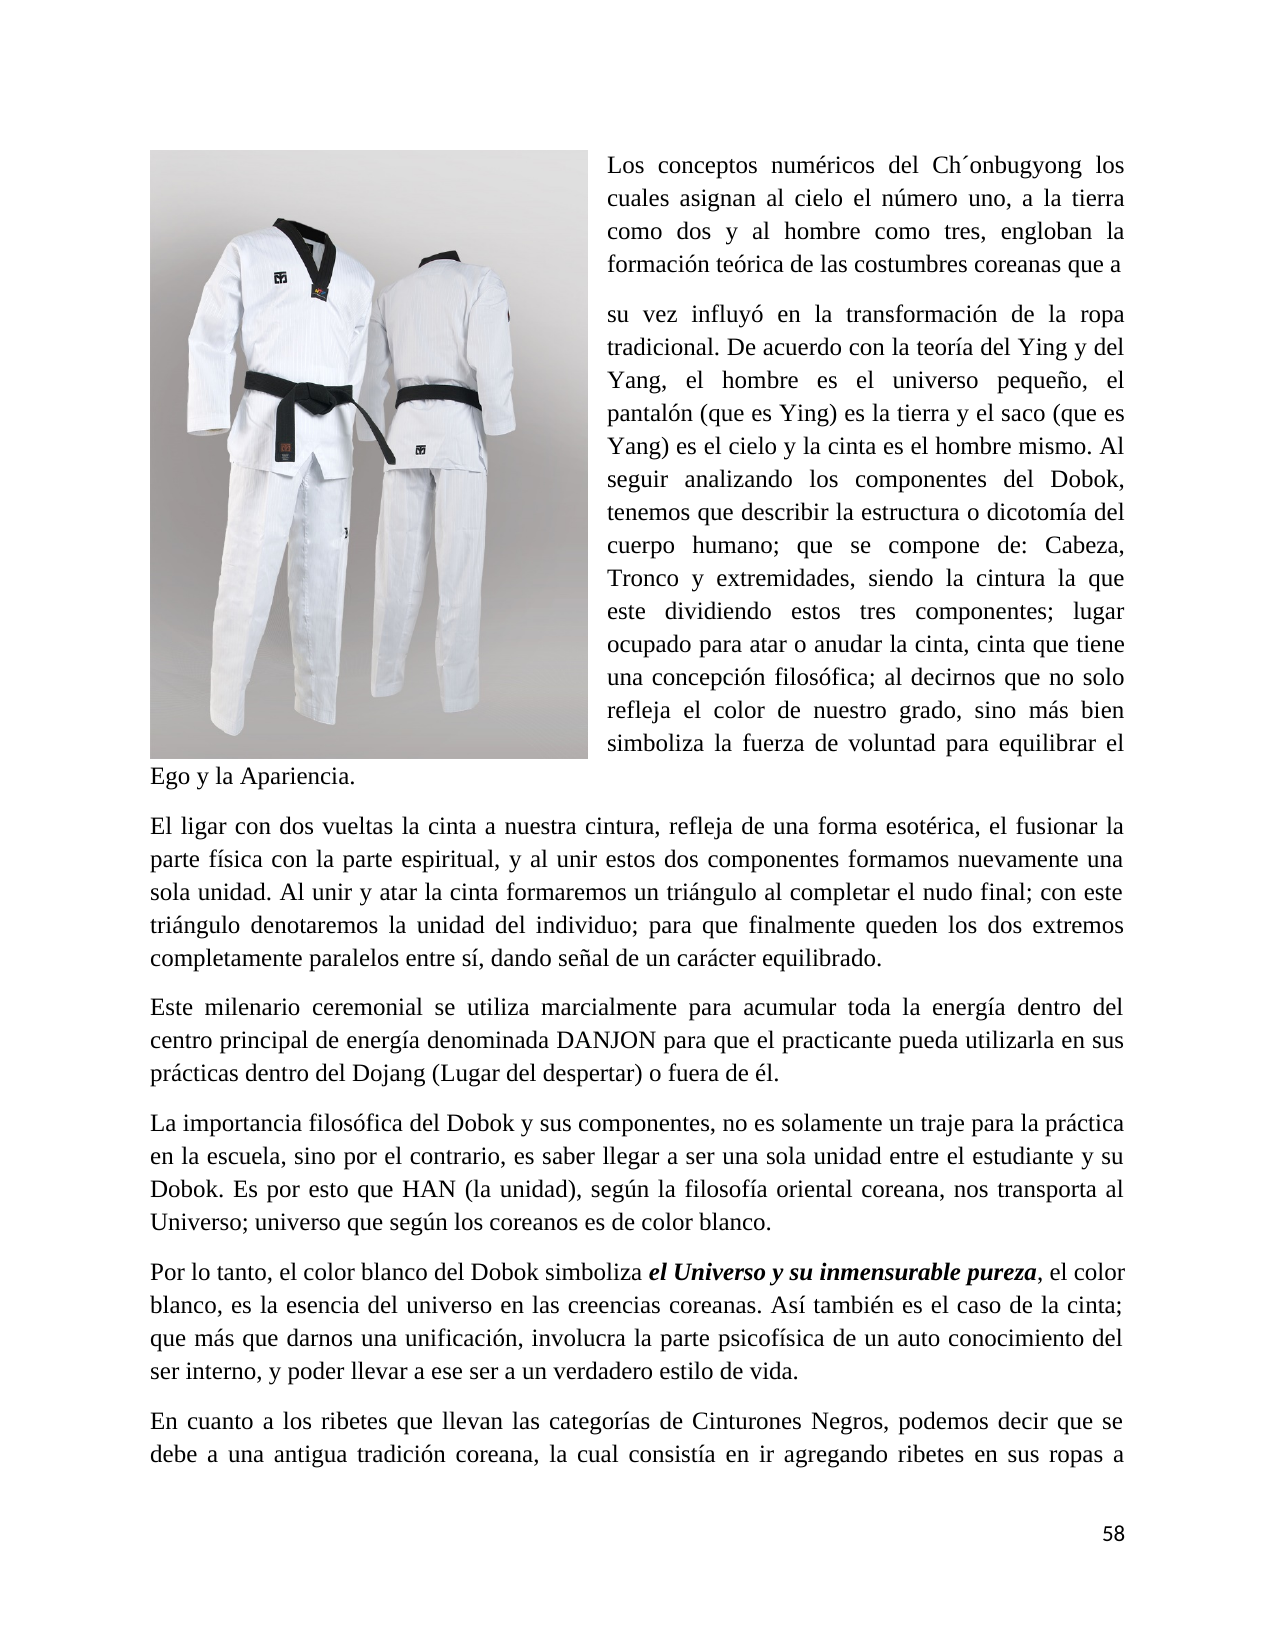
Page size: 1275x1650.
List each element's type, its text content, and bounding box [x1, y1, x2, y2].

text Este milenario ceremonial se utiliza marcialmente para acumular toda la energía dentro del centro principal de energía denominada DANJON para que el practicante pueda utilizarla en sus prácticas dentro del Dojang (Lugar del despertar) o fuera de él. [150, 992, 1125, 1087]
text La importancia filosófica del Dobok y sus componentes, no es solamente un traje para la práctica en la escuela, sino por el contrario, es saber llegar a ser una sola unidad entre el estudiante y su Dobok. Es por esto que HAN (la unidad), según la filosofía oriental coreana, nos transporta al Universo; universo que según los coreanos es de color blanco. [150, 1108, 1125, 1236]
text su vez influyó en la transformación de la ropa tradicional. De acuerdo con la teoría del Ying y del Yang, el hombre es el universo pequeño, el pantalón (que es Ying) es la tierra y el saco (que es Yang) es el cielo y la cinta es el hombre mismo. Al seguir analizando los componentes del Dobok, tenemos que describir la estructura o dicotomía del cuerpo humano; que se compone de: Cabeza, Tronco y extremidades, siendo la cintura la que este dividiendo estos tres componentes; lugar ocupado para atar o anudar la cinta, cinta que tiene una concepción filosófica; al decirnos que no solo refleja el color de nuestro grado, sino más bien simboliza la fuerza de voluntad para equilibrar el Ego y la Apariencia. [150, 299, 1125, 790]
text Los conceptos numéricos del Ch´onbugyong los cuales asignan al cielo el número uno, a la tierra como dos y al hombre como tres, engloban la formación teórica de las costumbres coreanas que a [588, 150, 1125, 278]
text Por lo tanto, el color blanco del Dobok simboliza el Universo y su inmensurable pureza, el color blanco, es la esencia del universo en las creencias coreanas. Así también es el caso de la cinta; que más que darnos una unificación, involucra la parte psicofísica de un auto conocimiento del ser interno, y poder llevar a ese ser a un verdadero estilo de vida. [150, 1257, 1125, 1385]
picture [150, 150, 588, 759]
text El ligar con dos vueltas la cinta a nuestra cintura, refleja de una forma esotérica, el fusionar la parte física con la parte espiritual, y al unir estos dos componentes formamos nuevamente una sola unidad. Al unir y atar la cinta formaremos un triángulo al completar el nudo final; con este triángulo denotaremos la unidad del individuo; para que finalmente queden los dos extremos completamente paralelos entre sí, dando señal de un carácter equilibrado. [150, 811, 1125, 972]
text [150, 1406, 1125, 1467]
